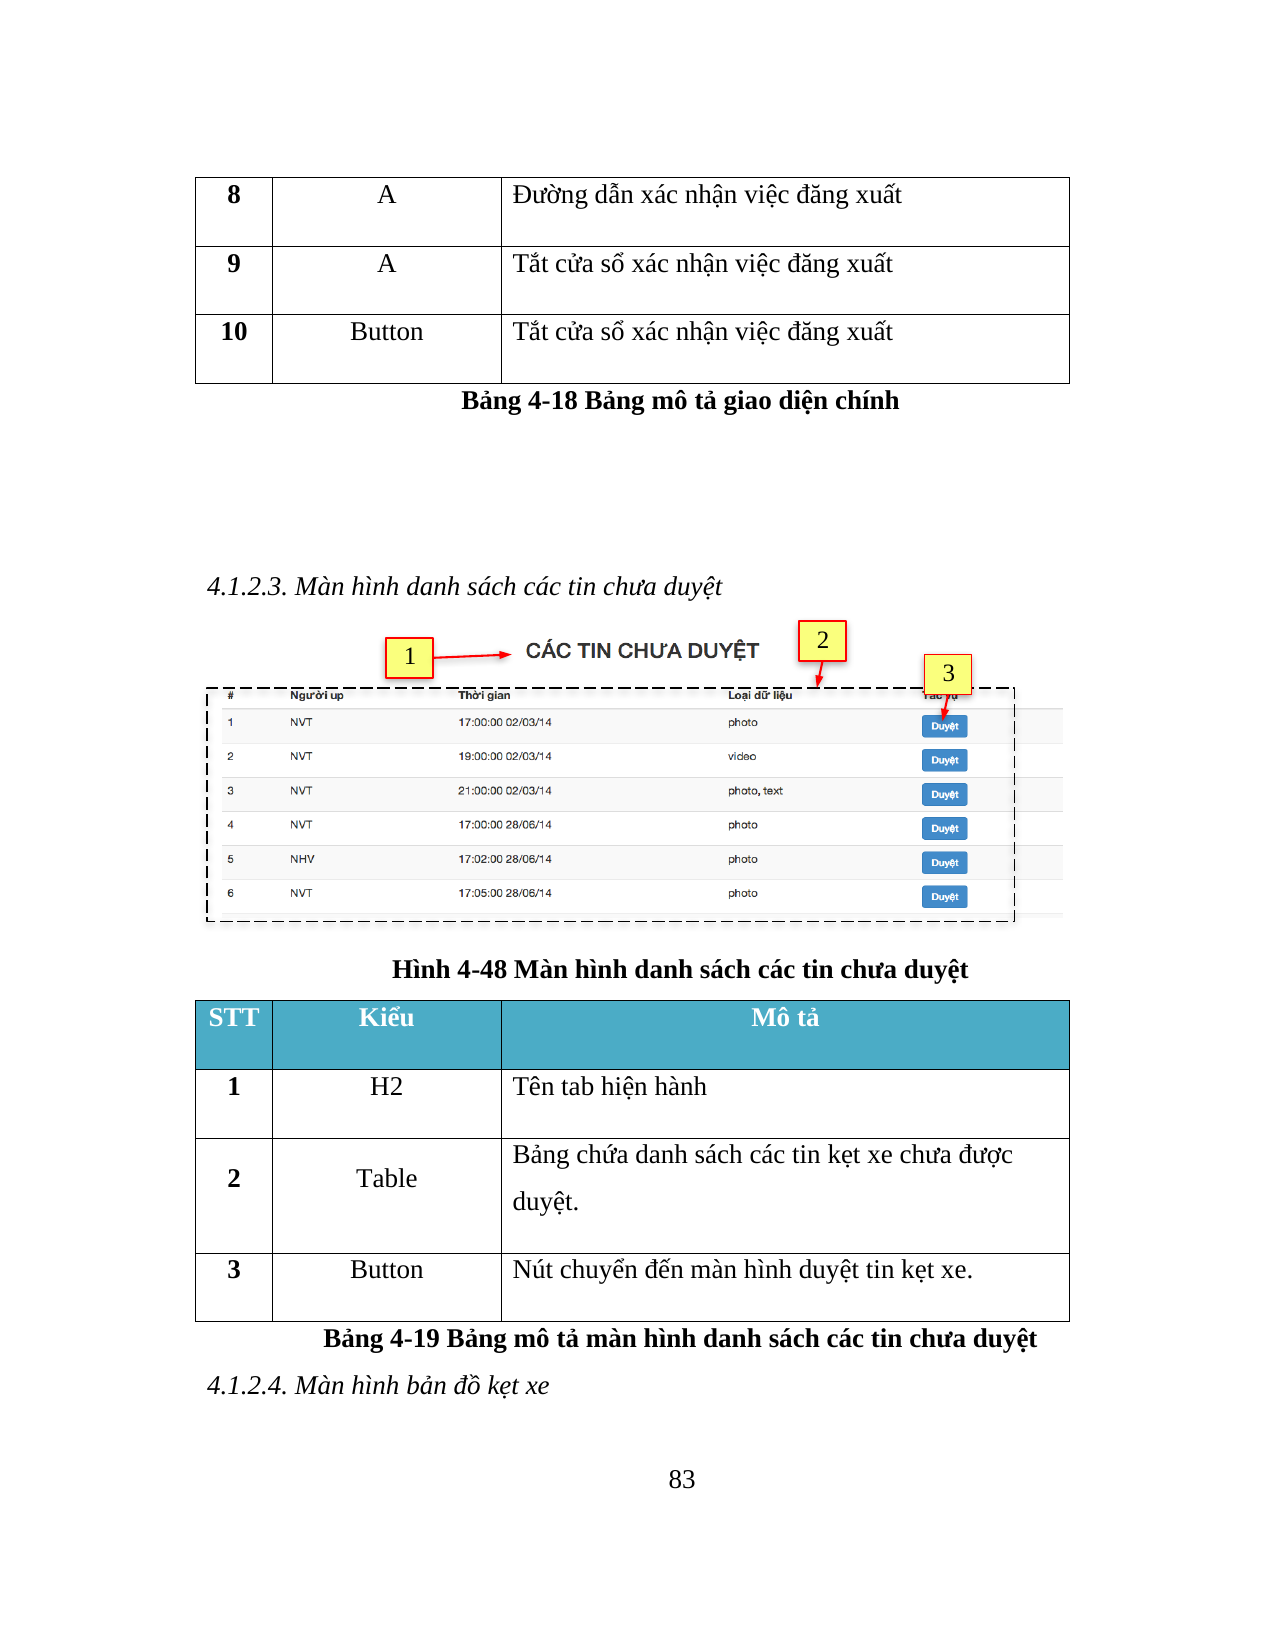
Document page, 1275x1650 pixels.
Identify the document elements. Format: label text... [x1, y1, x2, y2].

table_cell Table [273, 1139, 501, 1253]
table_cell Button [273, 315, 501, 383]
table_cell Tắt cửa sổ xác nhận việc đăng xuất [502, 247, 1069, 314]
table_cell Đường dẫn xác nhận việc đăng xuất [502, 178, 1069, 246]
table_cell 8 [196, 178, 272, 246]
table_cell 3 [196, 1254, 272, 1321]
table_cell 9 [196, 247, 272, 314]
table_cell 10 [196, 315, 272, 383]
table_header Kiểu [273, 1001, 501, 1069]
table_cell Bảng chứa danh sách các tin kẹt xe chưa được duyệt. [502, 1139, 1069, 1253]
text Bảng 4-5 Bảng mô tả màn hình danh sách các tin chưa duyệt [207, 1322, 1154, 1353]
table_cell Tên tab hiện hành [502, 1070, 1069, 1137]
text Hình 4-6 Màn hình danh sách các tin chưa duyệt [207, 954, 1154, 985]
table_cell A [273, 247, 501, 314]
table_header Mô tả [502, 1001, 1069, 1069]
table_cell Tắt cửa sổ xác nhận việc đăng xuất [502, 315, 1069, 383]
text Bảng 4-4 Bảng mô tả giao diện chính [207, 384, 1154, 415]
table_cell Nút chuyển đến màn hình duyệt tin kẹt xe. [502, 1254, 1069, 1321]
table_cell H2 [273, 1070, 501, 1137]
table_cell Button [273, 1254, 501, 1321]
picture [207, 630, 1070, 918]
table_header STT [196, 1001, 272, 1069]
table_cell A [273, 178, 501, 246]
text 4.1.2.3. Màn hình danh sách các tin chưa duyệt [207, 571, 1157, 602]
table_cell 1 [196, 1070, 272, 1137]
text 4.1.2.4. Màn hình bản đồ kẹt xe [207, 1369, 1157, 1400]
table_cell 2 [196, 1139, 272, 1253]
